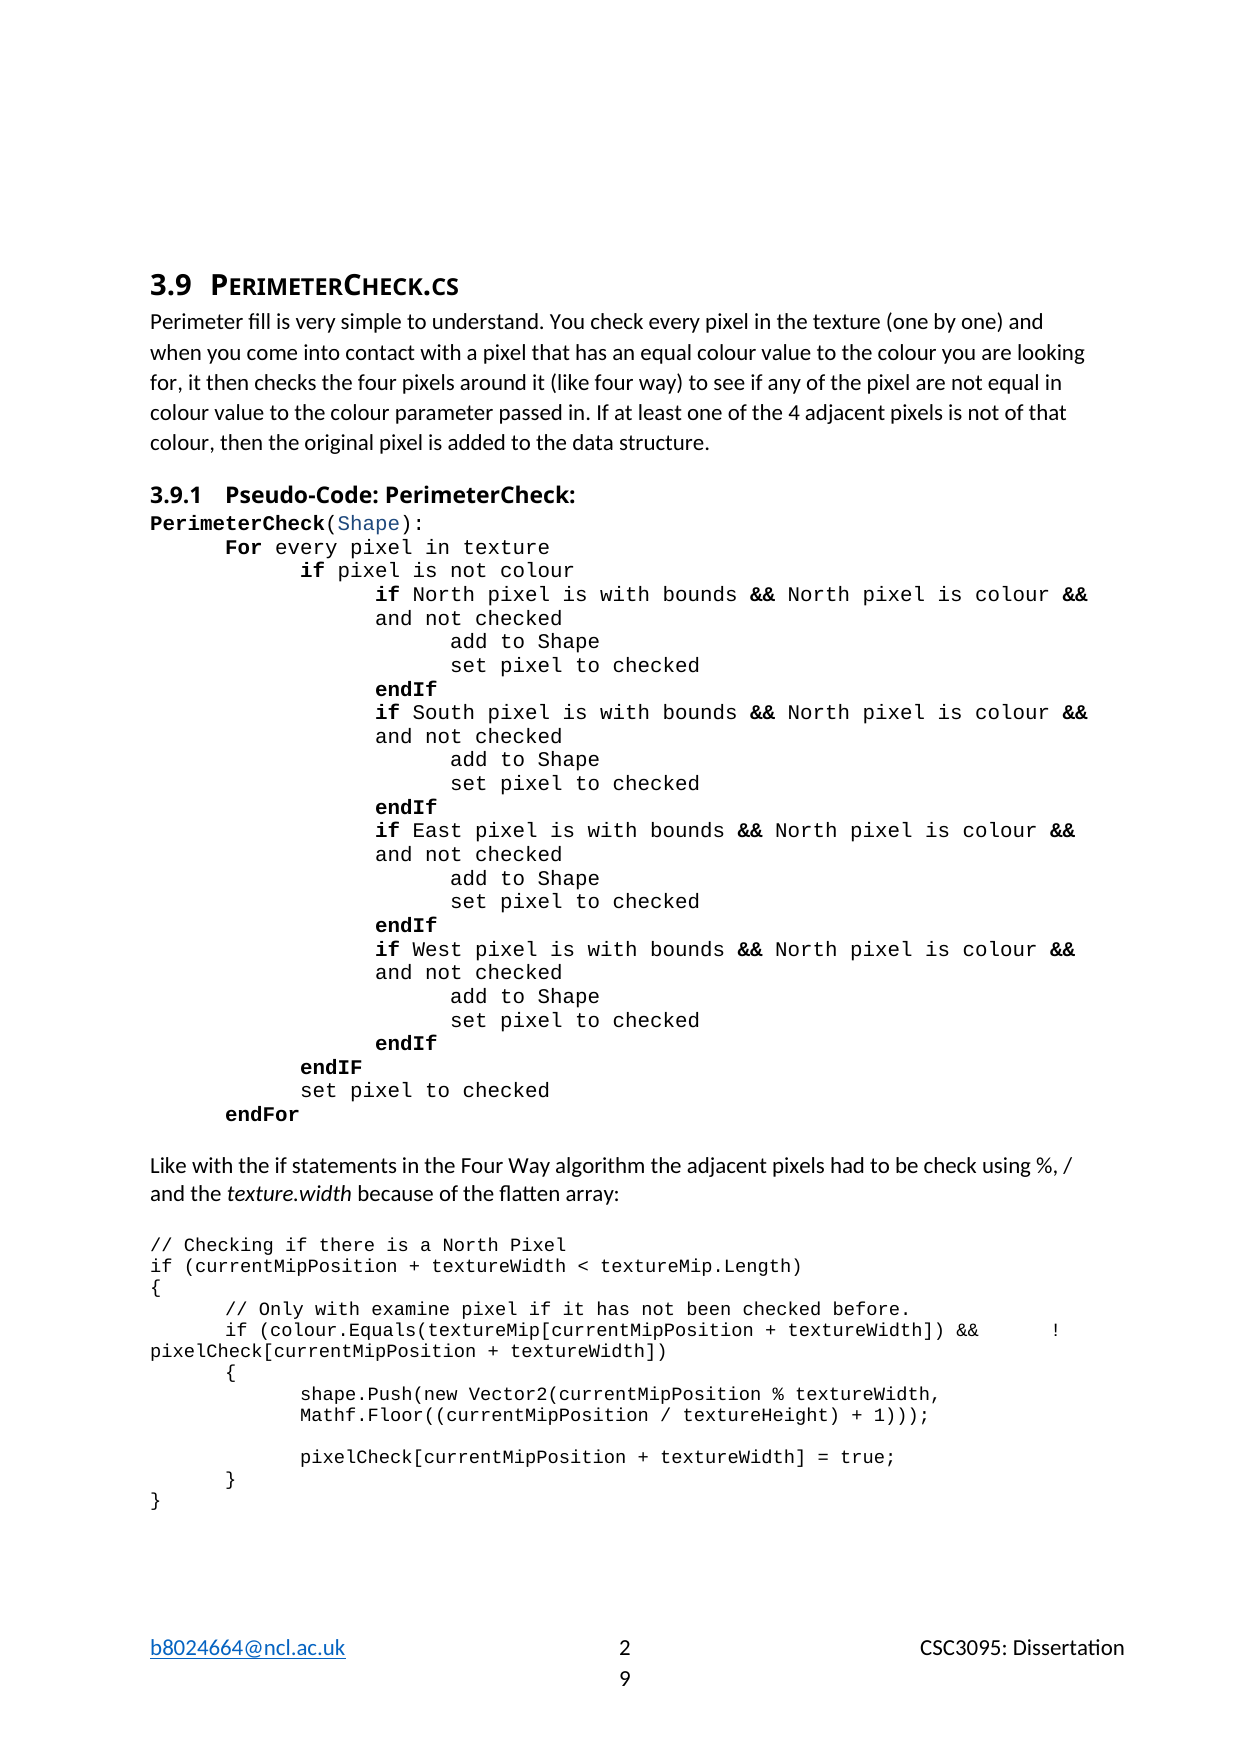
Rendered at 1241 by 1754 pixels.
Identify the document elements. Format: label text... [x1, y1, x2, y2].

text if West pixel is with bounds && North pixel is colour && and not checked [150, 939, 1090, 986]
text add to Shape [150, 986, 1090, 1009]
text add to Shape [150, 631, 1090, 655]
text if South pixel is with bounds && North pixel is colour && and not checked [150, 702, 1090, 749]
text { [150, 1278, 1090, 1299]
text endFor [150, 1104, 1090, 1128]
text pixelCheck[currentMipPosition + textureWidth] = true; [150, 1448, 1090, 1469]
text Perimeter fill is very simple to understand. You check every pixel in the texture (one by one) and when you come into contact with a pixel that has an equal colour value to the colour you are looking for, it then checks the four pixels around it (like four way) to see if any of the pixel are not equal in colour value to the colour parameter passed in. If at least one of the 4 adjacent pixels is not of that colour, then the original pixel is added to the data structure. [150, 307, 1090, 456]
text set pixel to checked [150, 773, 1090, 797]
text if East pixel is with bounds && North pixel is colour && and not checked [150, 820, 1090, 868]
text } [150, 1469, 1090, 1491]
text // Checking if there is a North Pixel [150, 1236, 1090, 1257]
text endIF [150, 1057, 1090, 1081]
text } [150, 1491, 1090, 1512]
text if pixel is not colour [150, 560, 1090, 584]
text endIf [150, 915, 1090, 939]
text if (currentMipPosition + textureWidth < textureMip.Length) [150, 1257, 1090, 1278]
text { [150, 1363, 1090, 1384]
text endIf [150, 678, 1090, 702]
text Like with the if statements in the Four Way algorithm the adjacent pixels had to be check using %, / and the texture.width because of the flatten array: [150, 1151, 1090, 1207]
text add to Shape [150, 868, 1090, 891]
text // Only with examine pixel if it has not been checked before. [150, 1299, 1090, 1321]
text endIf [150, 797, 1090, 820]
text PerimeterCheck(Shape): [150, 513, 1090, 537]
text set pixel to checked [150, 1009, 1090, 1033]
text if (colour.Equals(textureMip[currentMipPosition + textureWidth]) && !pixelCheck[currentMipPosition + textureWidth]) [150, 1321, 1090, 1363]
text if North pixel is with bounds && North pixel is colour && and not checked [150, 584, 1090, 631]
text shape.Push(new Vector2(currentMipPosition % textureWidth, Mathf.Floor((currentMipPosition / textureHeight) + 1))); [225, 1384, 1090, 1427]
text add to Shape [150, 749, 1090, 773]
text For every pixel in texture [150, 537, 1090, 560]
subtitle PerimeterCheck.cs [150, 264, 1090, 304]
text set pixel to checked [150, 1081, 1090, 1104]
subtitle Pseudo-Code: PerimeterCheck: [150, 479, 1090, 511]
text endIf [150, 1033, 1090, 1057]
text set pixel to checked [150, 891, 1090, 915]
text set pixel to checked [150, 655, 1090, 678]
